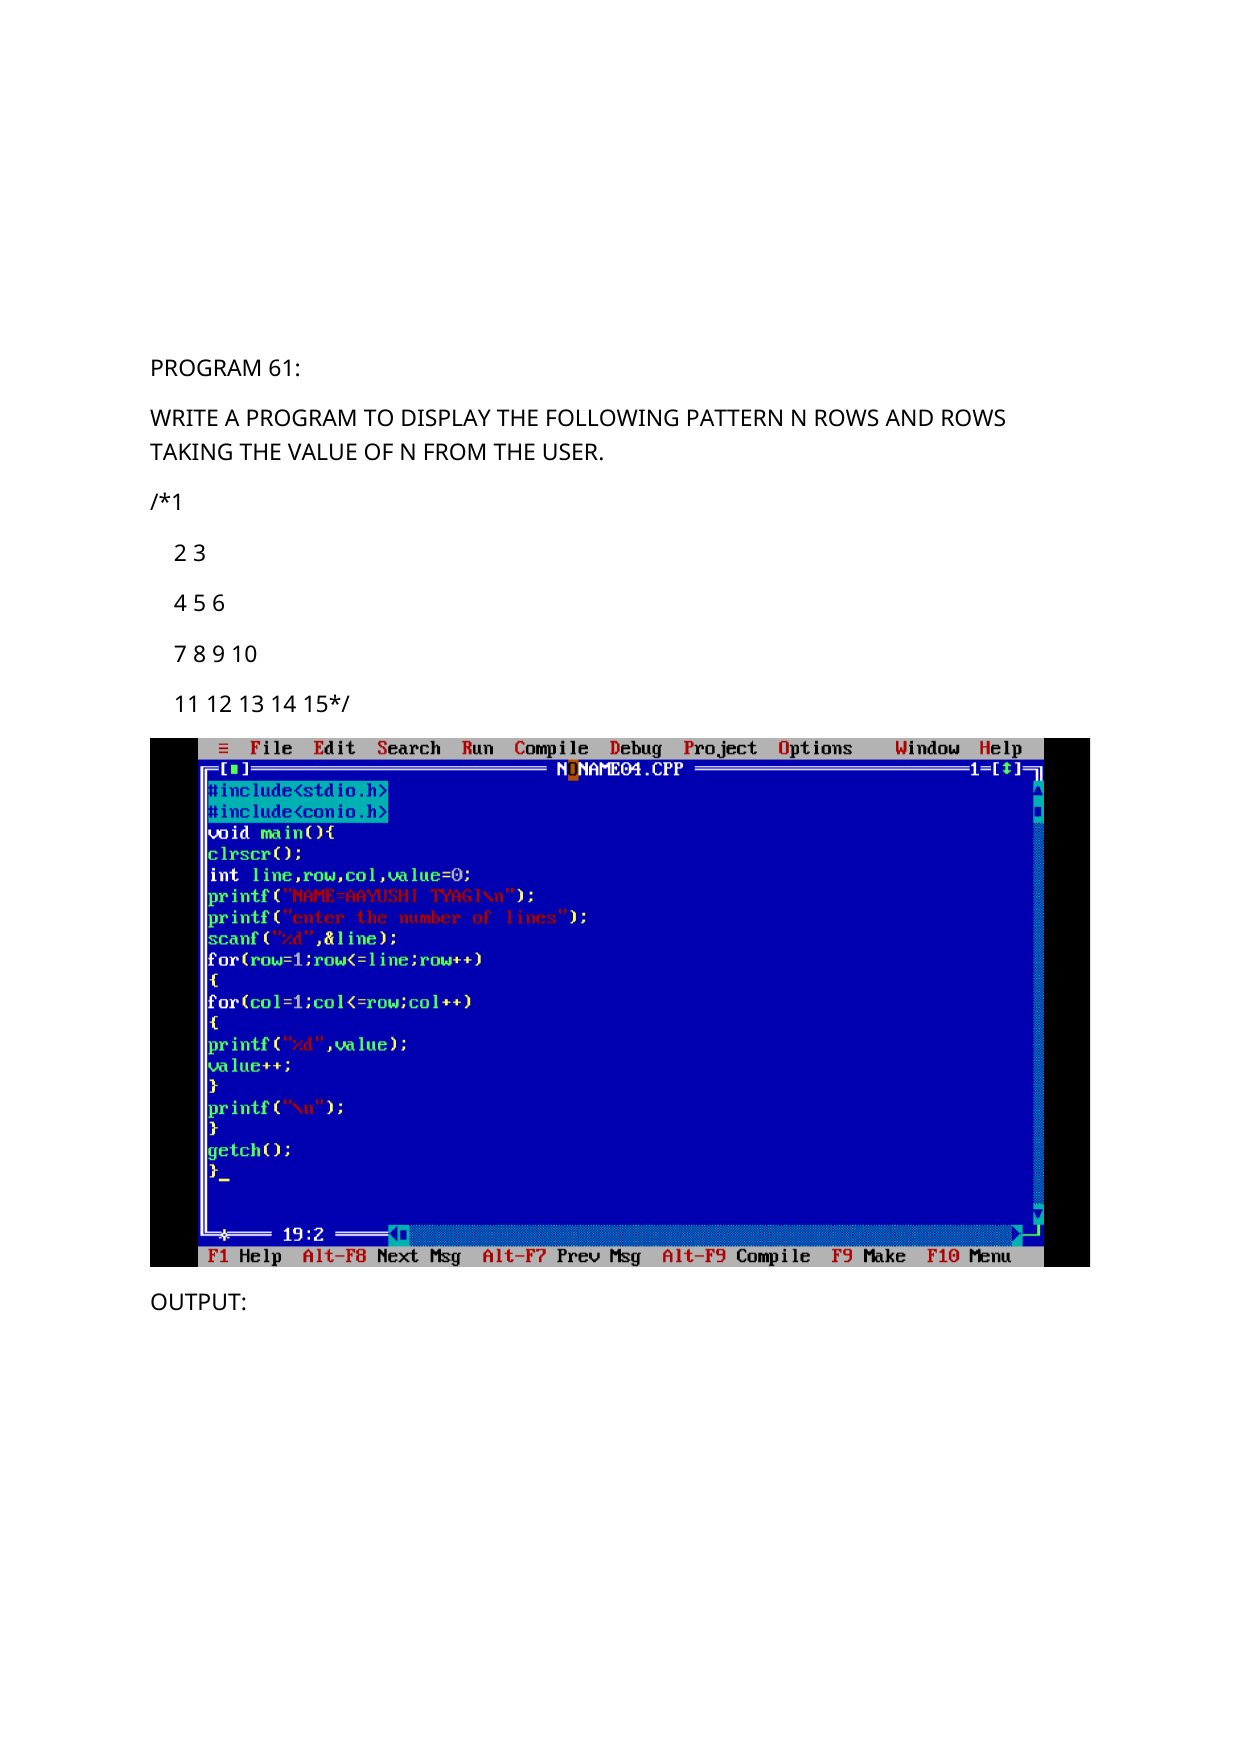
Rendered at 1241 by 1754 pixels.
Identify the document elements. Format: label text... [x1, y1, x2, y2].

text 7 8 9 10 [150, 637, 1090, 669]
text 11 12 13 14 15*/ [150, 688, 1090, 719]
picture [150, 738, 1091, 1267]
text OUTPUT: [150, 1286, 1090, 1317]
text /*1 [150, 486, 1090, 517]
text 4 5 6 [150, 587, 1090, 618]
text PROGRAM 61: [150, 352, 1090, 383]
text WRITE A PROGRAM TO DISPLAY THE FOLLOWING PATTERN N ROWS AND ROWS TAKING THE VALUE OF N FROM THE USER. [150, 402, 1090, 467]
text 2 3 [150, 537, 1090, 568]
